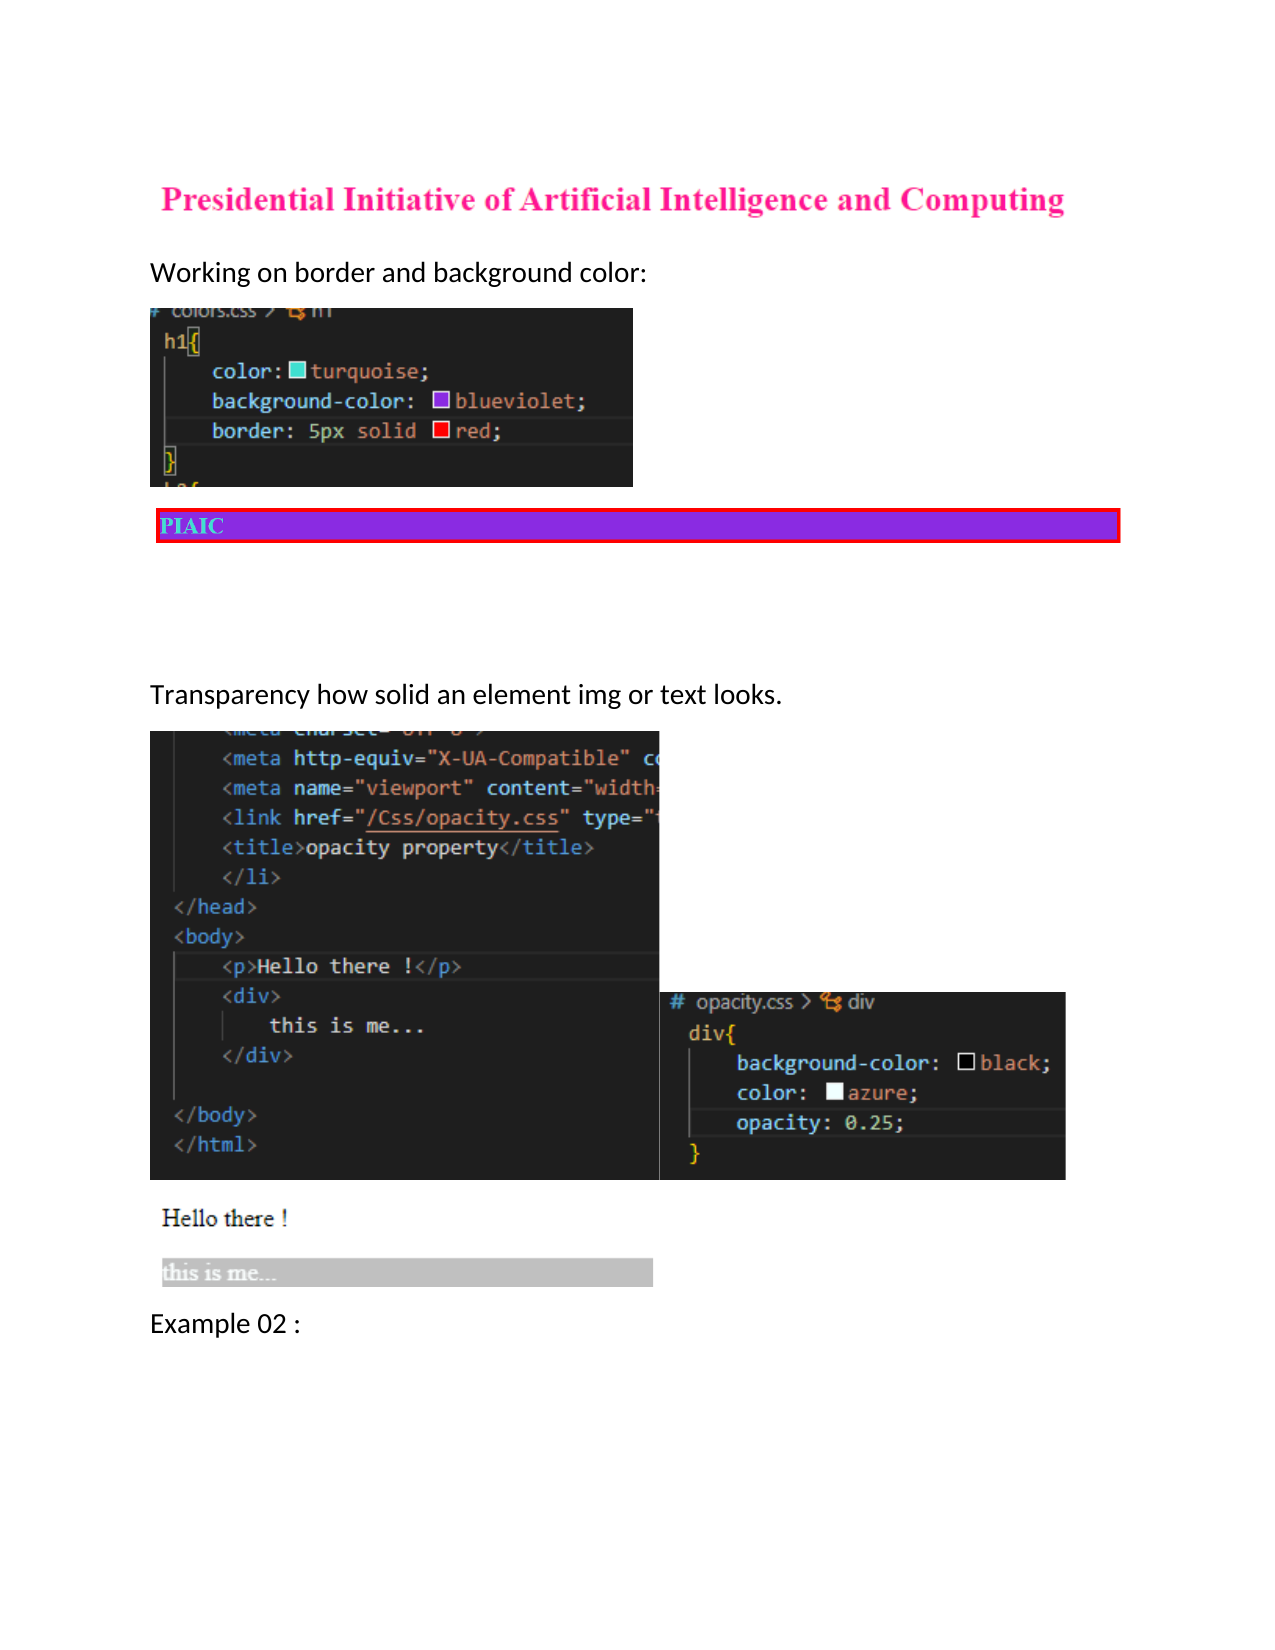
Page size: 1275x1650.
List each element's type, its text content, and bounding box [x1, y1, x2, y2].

picture [150, 150, 1125, 235]
text Working on border and background color: [150, 254, 1125, 289]
text Transparency how solid an element img or text looks. [150, 676, 1125, 712]
text Example 02 : [150, 1305, 1125, 1341]
picture [150, 1198, 654, 1287]
picture [150, 308, 633, 487]
picture [150, 506, 1125, 548]
picture [150, 731, 1066, 1180]
